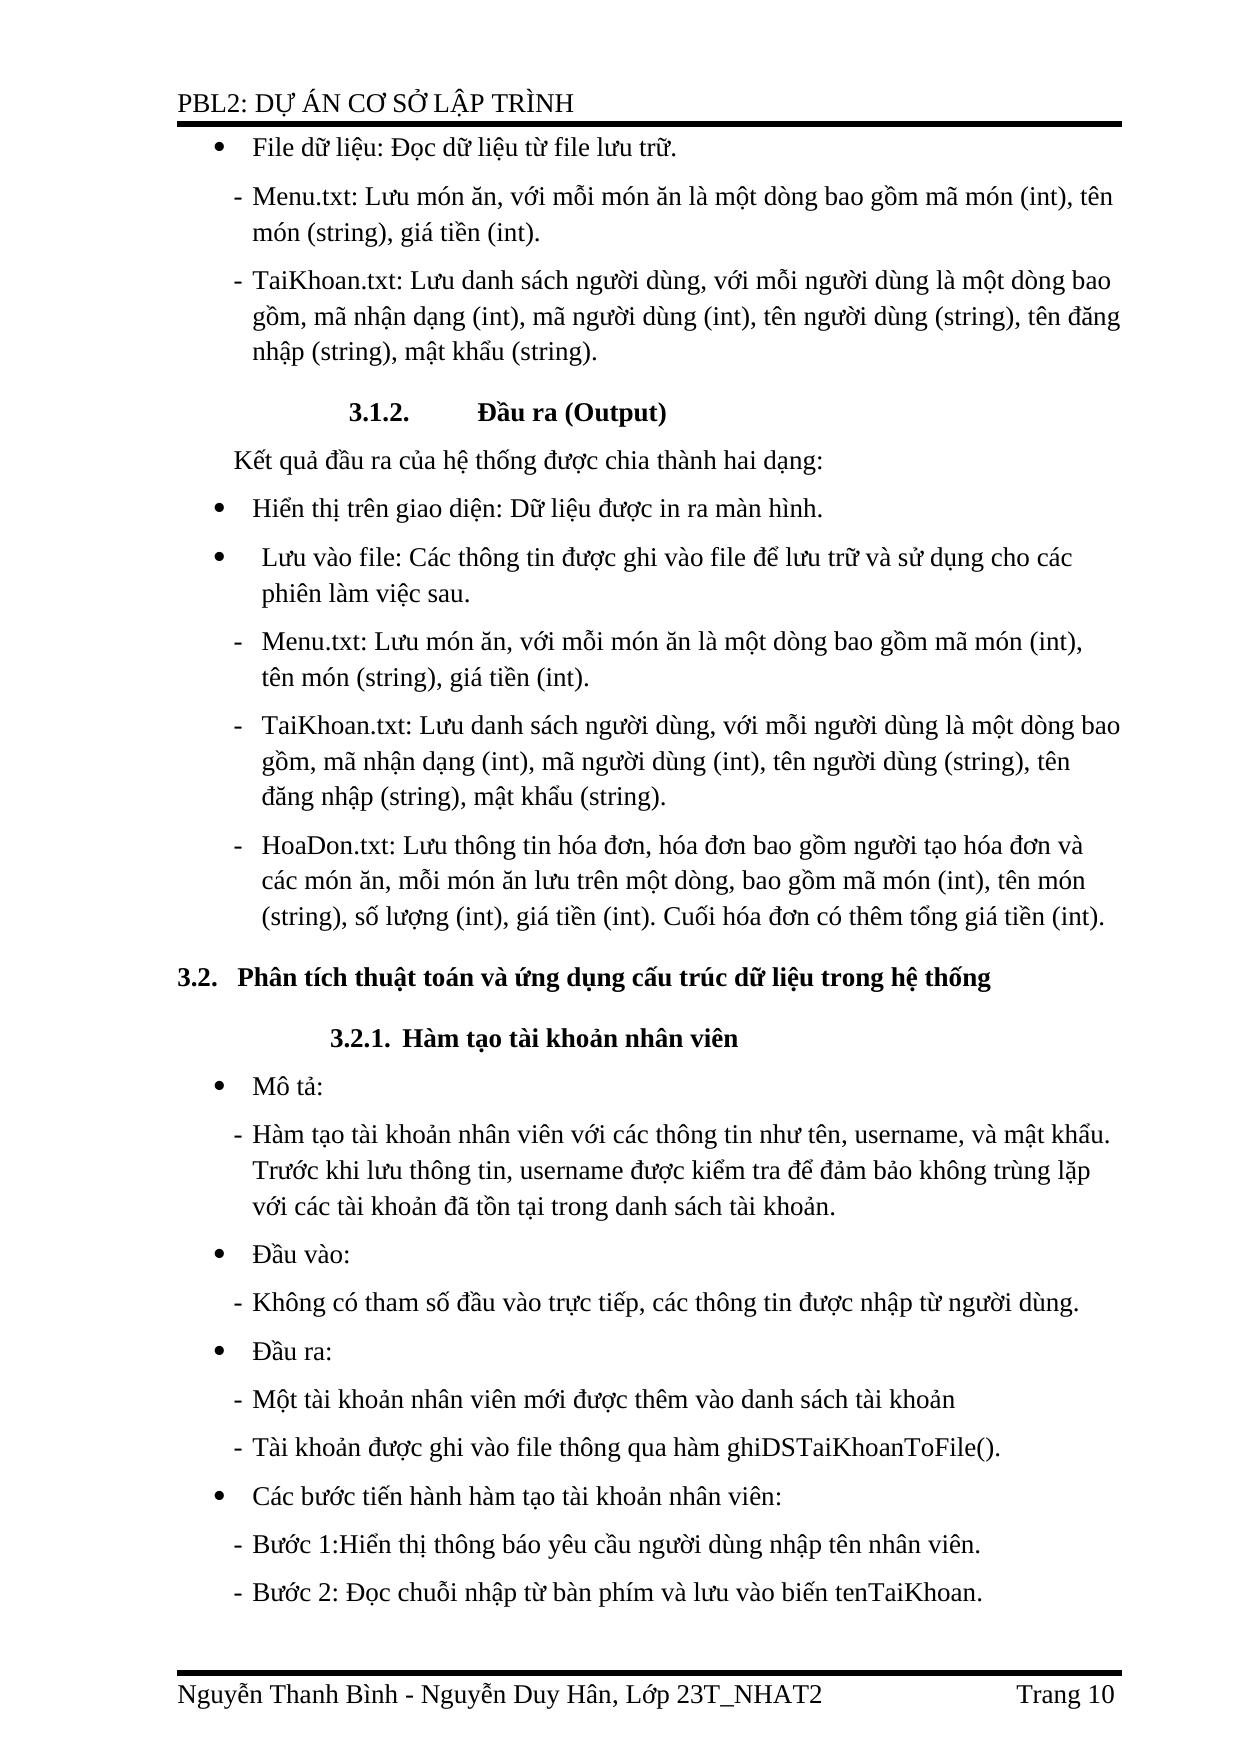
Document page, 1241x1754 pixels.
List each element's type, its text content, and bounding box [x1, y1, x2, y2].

list Bước 1:Hiển thị thông báo yêu cầu người dùng nhập tên nhân viên. [233, 1528, 1122, 1559]
list Đầu vào: [214, 1238, 1122, 1269]
list HoaDon.txt: Lưu thông tin hóa đơn, hóa đơn bao gồm người tạo hóa đơn và các món ăn, mỗi món ăn lưu trên một dòng, bao gồm mã món (int), tên món (string), số lượng (int), giá tiền (int). Cuối hóa đơn có thêm tổng giá tiền (int). [233, 829, 1122, 931]
list Tài khoản được ghi vào file thông qua hàm ghiDSTaiKhoanToFile(). [233, 1431, 1122, 1462]
list Một tài khoản nhân viên mới được thêm vào danh sách tài khoản [233, 1383, 1122, 1414]
list Menu.txt: Lưu món ăn, với mỗi món ăn là một dòng bao gồm mã món (int), tên món (string), giá tiền (int). [233, 625, 1122, 692]
list TaiKhoan.txt: Lưu danh sách người dùng, với mỗi người dùng là một dòng bao gồm, mã nhận dạng (int), mã người dùng (int), tên người dùng (string), tên đăng nhập (string), mật khẩu (string). [233, 264, 1122, 367]
list Hiển thị trên giao diện: Dữ liệu được in ra màn hình. [214, 493, 1122, 524]
list TaiKhoan.txt: Lưu danh sách người dùng, với mỗi người dùng là một dòng bao gồm, mã nhận dạng (int), mã người dùng (int), tên người dùng (string), tên đăng nhập (string), mật khẩu (string). [233, 709, 1122, 812]
subtitle Đầu ra (Output) [289, 396, 1122, 427]
subtitle Hàm tạo tài khoản nhân viên [271, 1022, 1122, 1053]
subtitle Phân tích thuật toán và ứng dụng cấu trúc dữ liệu trong hệ thống [177, 961, 1122, 992]
text Kết quả đầu ra của hệ thống được chia thành hai dạng: [205, 444, 1122, 476]
list Các bước tiến hành hàm tạo tài khoản nhân viên: [214, 1479, 1122, 1511]
list Bước 2: Đọc chuỗi nhập từ bàn phím và lưu vào biến tenTaiKhoan. [233, 1576, 1122, 1607]
list Đầu ra: [214, 1335, 1122, 1366]
list Không có tham số đầu vào trực tiếp, các thông tin được nhập từ người dùng. [233, 1286, 1122, 1318]
list Lưu vào file: Các thông tin được ghi vào file để lưu trữ và sử dụng cho các phiên làm việc sau. [214, 541, 1122, 608]
list Menu.txt: Lưu món ăn, với mỗi món ăn là một dòng bao gồm mã món (int), tên món (string), giá tiền (int). [233, 180, 1122, 247]
list Hàm tạo tài khoản nhân viên với các thông tin như tên, username, và mật khẩu. Trước khi lưu thông tin, username được kiểm tra để đảm bảo không trùng lặp với các tài khoản đã tồn tại trong danh sách tài khoản. [233, 1118, 1122, 1221]
list Mô tả: [214, 1070, 1122, 1101]
list File dữ liệu: Đọc dữ liệu từ file lưu trữ. [214, 132, 1122, 163]
